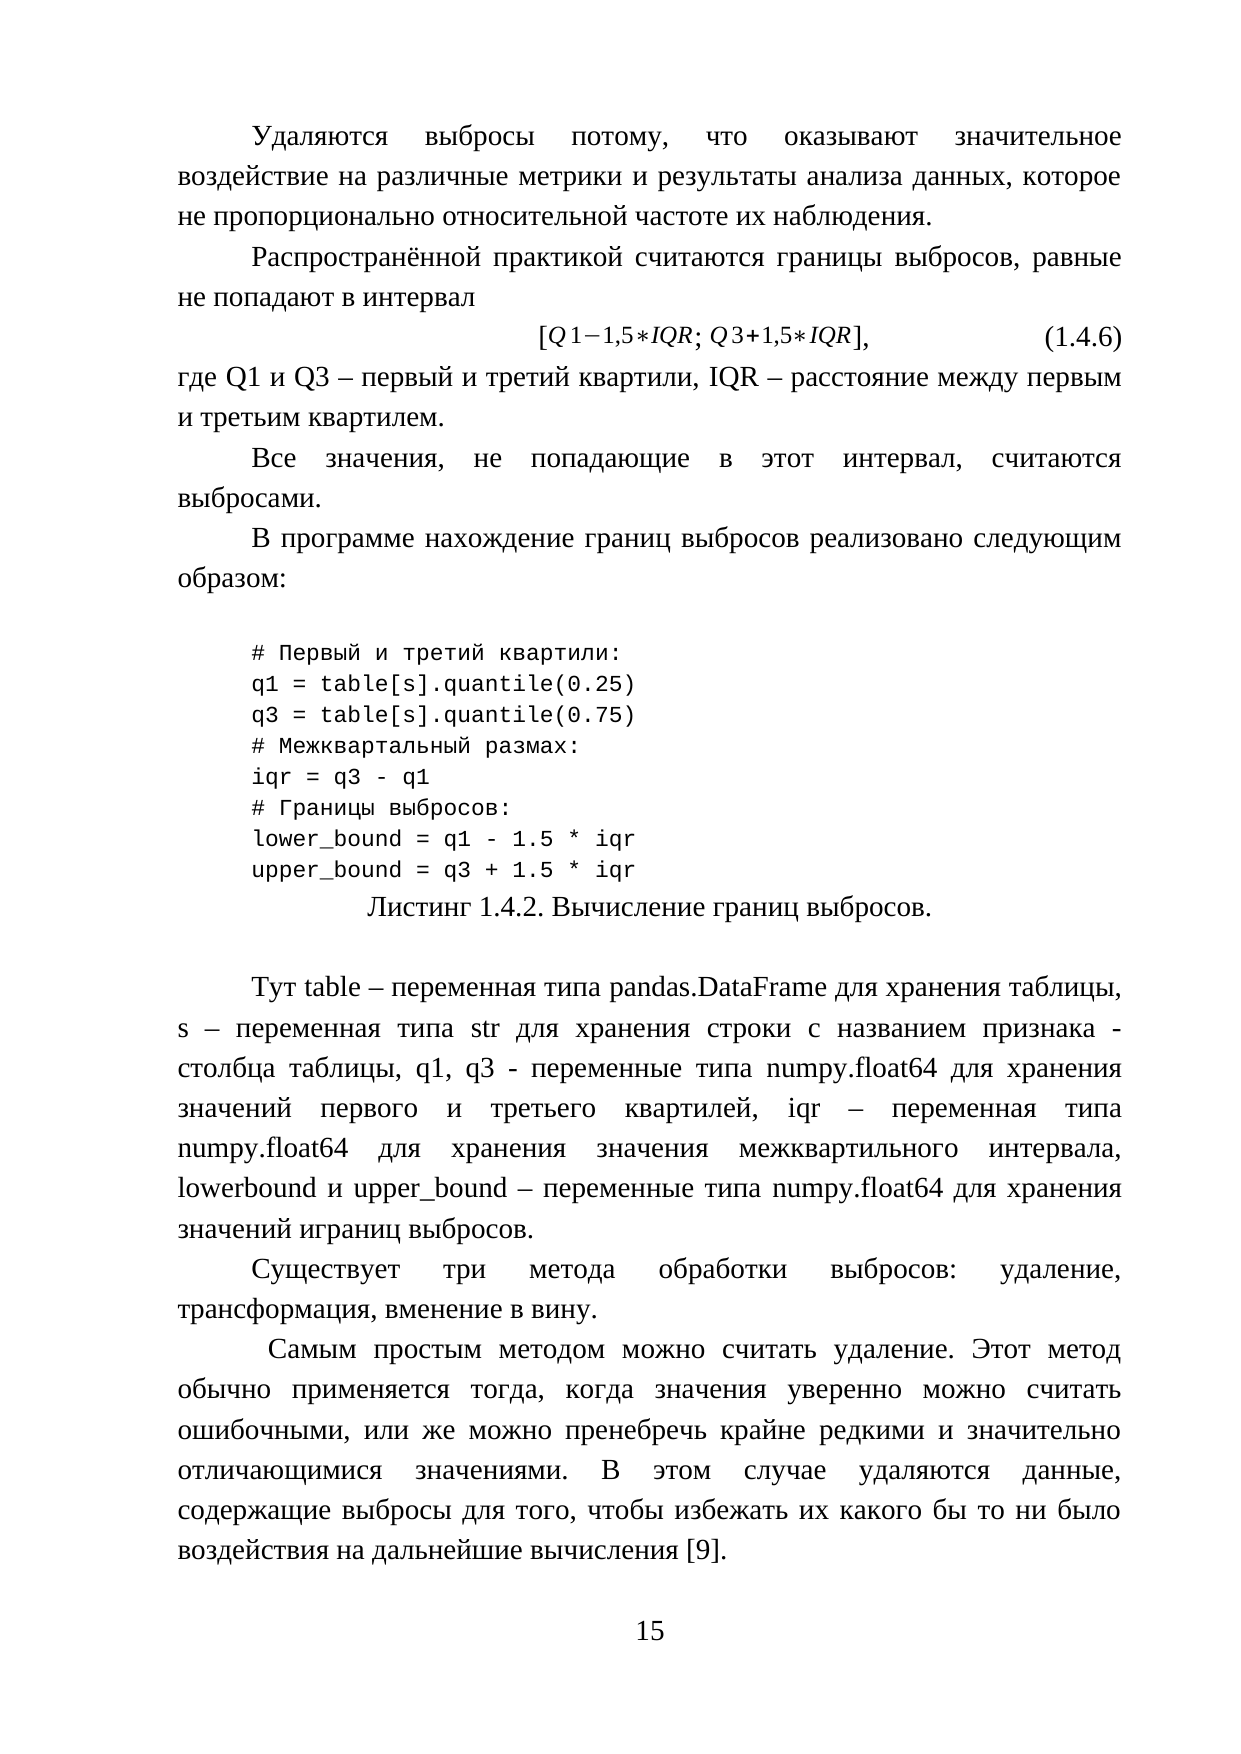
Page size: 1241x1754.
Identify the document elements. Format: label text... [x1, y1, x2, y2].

text [; ], (1.4.6) [177, 319, 1122, 353]
text q1 = table[s].quantile(0.25) [177, 672, 1122, 698]
text q3 = table[s].quantile(0.75) [177, 703, 1122, 729]
text В программе нахождение границ выбросов реализовано следующим образом: [177, 520, 1122, 594]
text upper_bound = q3 + 1.5 * iqr [177, 858, 1122, 884]
text Существует три метода обработки выбросов: удаление, трансформация, вменение в вину. [177, 1251, 1122, 1325]
text iqr = q3 - q1 [177, 765, 1122, 791]
text lower_bound = q1 - 1.5 * iqr [177, 827, 1122, 853]
text # Границы выбросов: [177, 796, 1122, 822]
text Самым простым методом можно считать удаление. Этот метод обычно применяется тогда, когда значения уверенно можно считать ошибочными, или же можно пренебречь крайне редкими и значительно отличающимися значениями. В этом случае удаляются данные, содержащие выбросы для того, чтобы избежать их какого бы то ни было воздействия на дальнейшие вычисления [9]. [177, 1331, 1122, 1566]
text где Q1 и Q3 – первый и третий квартили, IQR – расстояние между первым и третьим квартилем. [177, 359, 1122, 433]
text # Межквартальный размах: [177, 734, 1122, 760]
text Удаляются выбросы потому, что оказывают значительное воздействие на различные метрики и результаты анализа данных, которое не пропорционально относительной частоте их наблюдения. [177, 118, 1122, 232]
text Тут table – переменная типа pandas.DataFrame для хранения таблицы, s – переменная типа str для хранения строки с названием признака - столбца таблицы, q1, q3 - переменные типа numpy.float64 для хранения значений первого и третьего квартилей, iqr – переменная типа numpy.float64 для хранения значения межквартильного интервала, lowerbound и upper_bound – переменные типа numpy.float64 для хранения значений играниц выбросов. [177, 969, 1122, 1244]
text Все значения, не попадающие в этот интервал, считаются выбросами. [177, 440, 1122, 513]
text Листинг 1.4.2. Вычисление границ выбросов. [177, 889, 1122, 923]
text Распространённой практикой считаются границы выбросов, равные не попадают в интервал [177, 239, 1122, 312]
text # Первый и третий квартили: [177, 641, 1122, 667]
